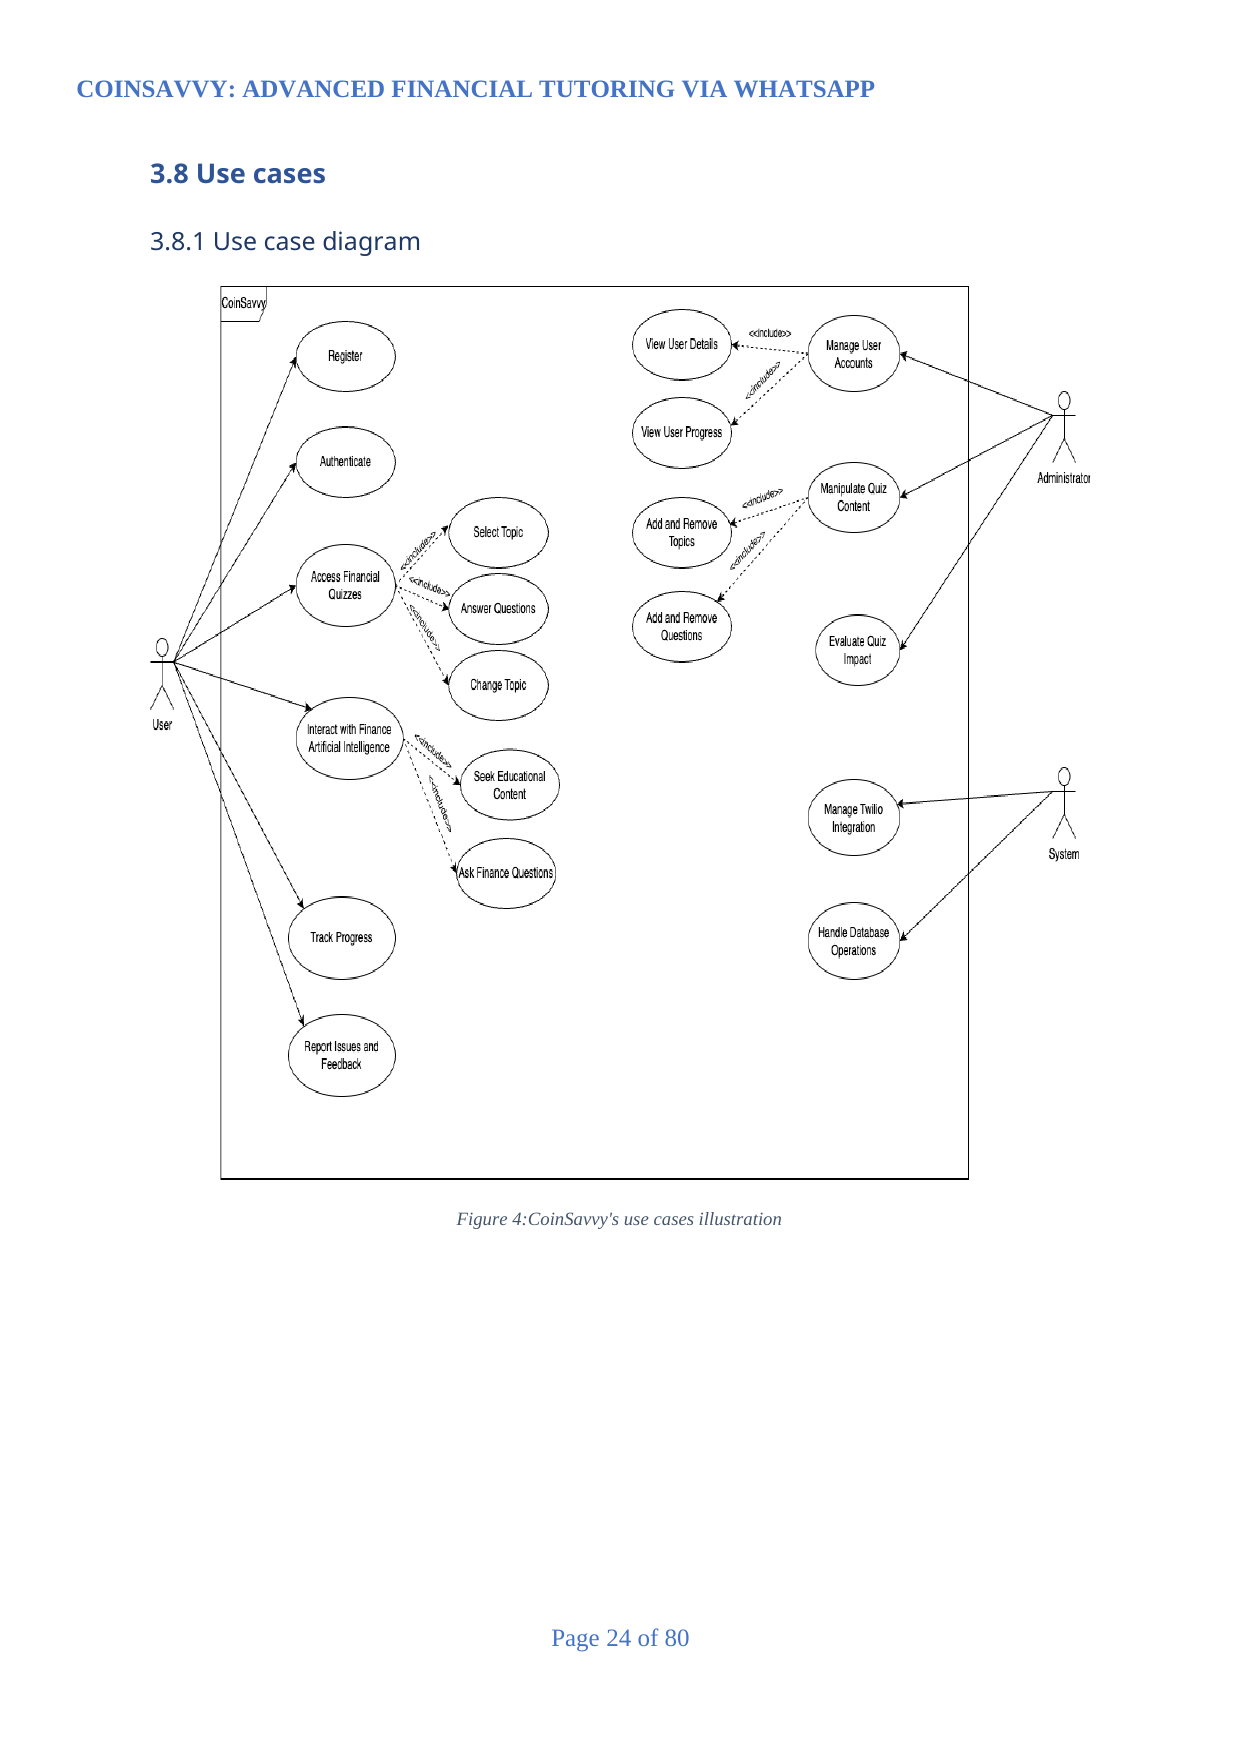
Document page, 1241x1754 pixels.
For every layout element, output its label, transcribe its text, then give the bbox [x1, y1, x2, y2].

subtitle 3.8 Use cases [150, 154, 1090, 191]
subtitle 3.8.1 Use case diagram [150, 224, 1090, 258]
text Figure 4:CoinSavvy's use cases illustration [150, 1208, 1090, 1229]
picture [150, 286, 1091, 1180]
